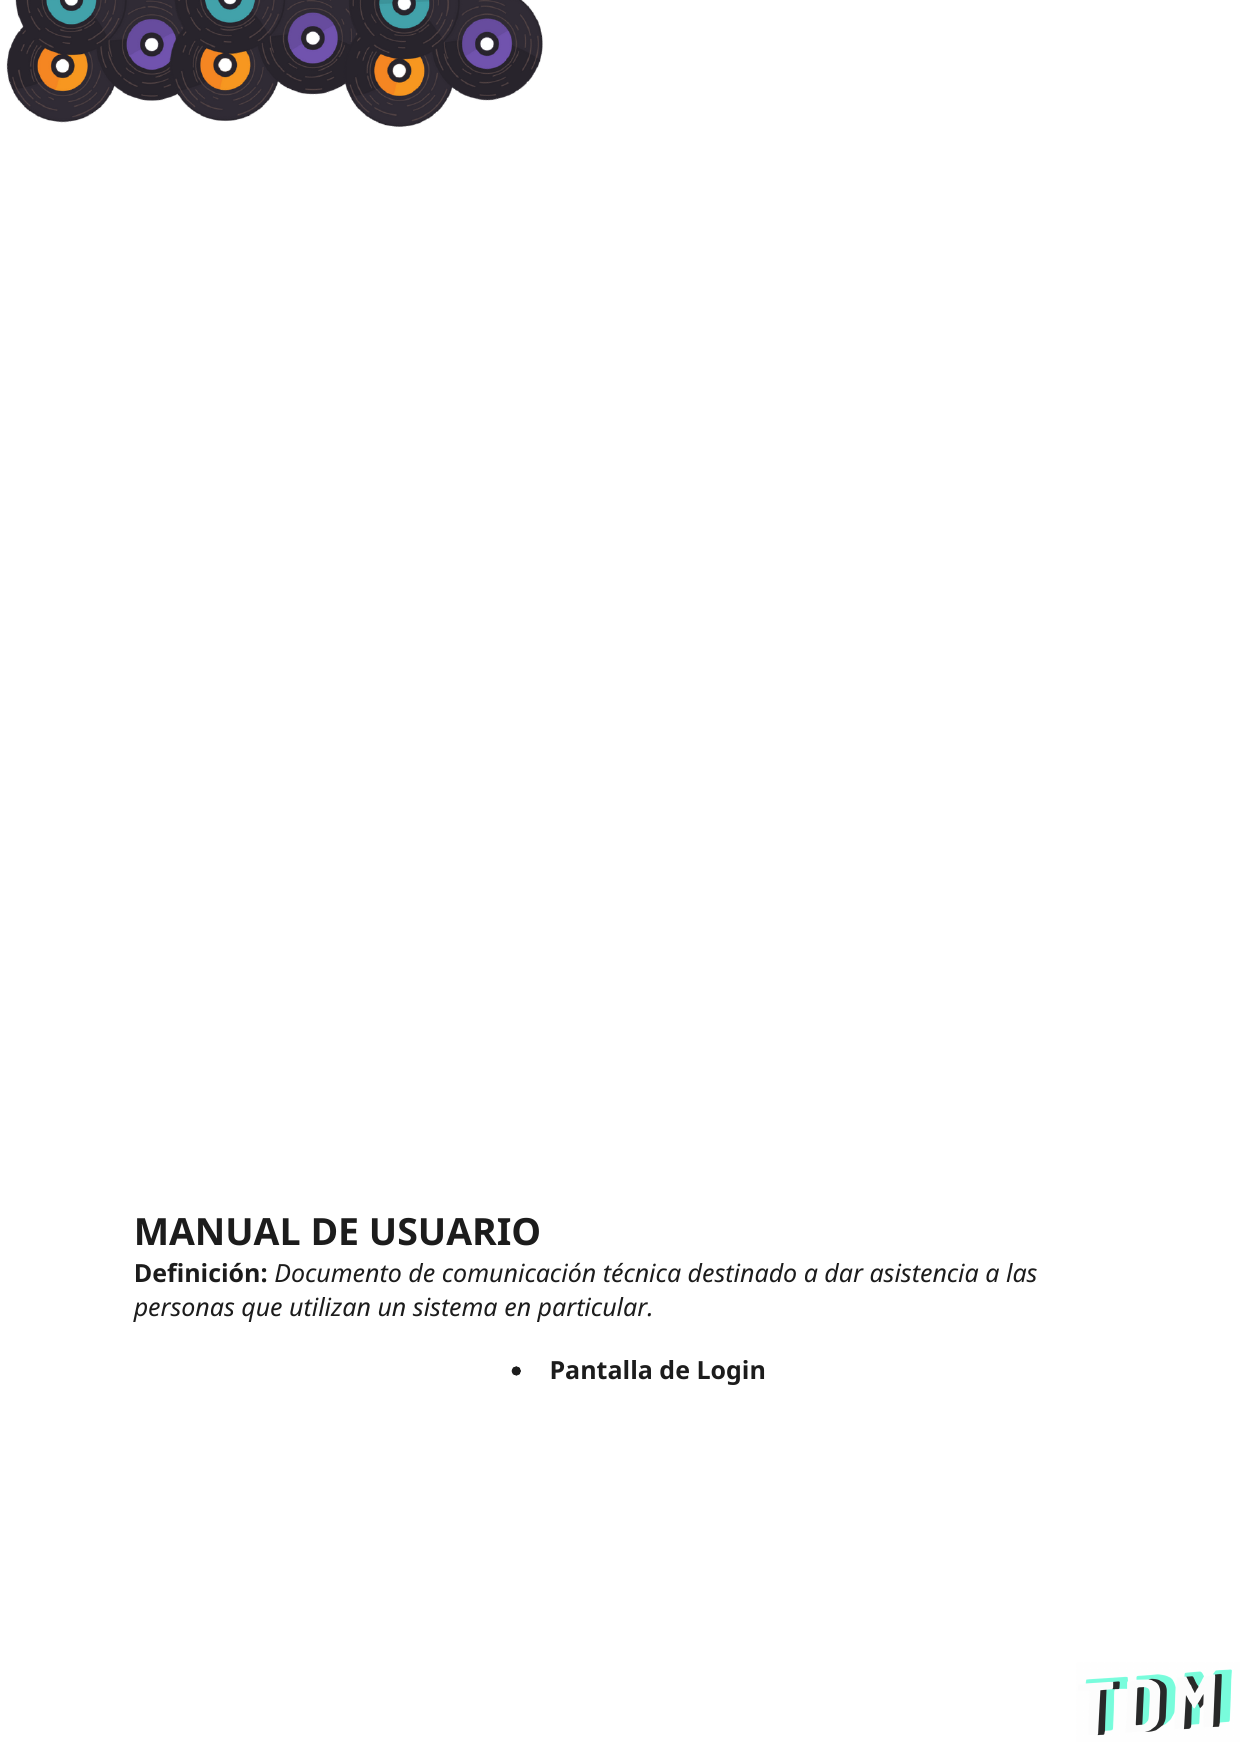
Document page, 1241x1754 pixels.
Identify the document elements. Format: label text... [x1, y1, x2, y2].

list Pantalla de Login [171, 1353, 1107, 1387]
picture [0, 0, 547, 130]
text MANUAL DE USUARIO [133, 1205, 1107, 1256]
text Definición: Documento de comunicación técnica destinado a dar asistencia a las personas que utilizan un sistema en particular.​ [133, 1256, 1107, 1324]
picture [1076, 1662, 1241, 1742]
